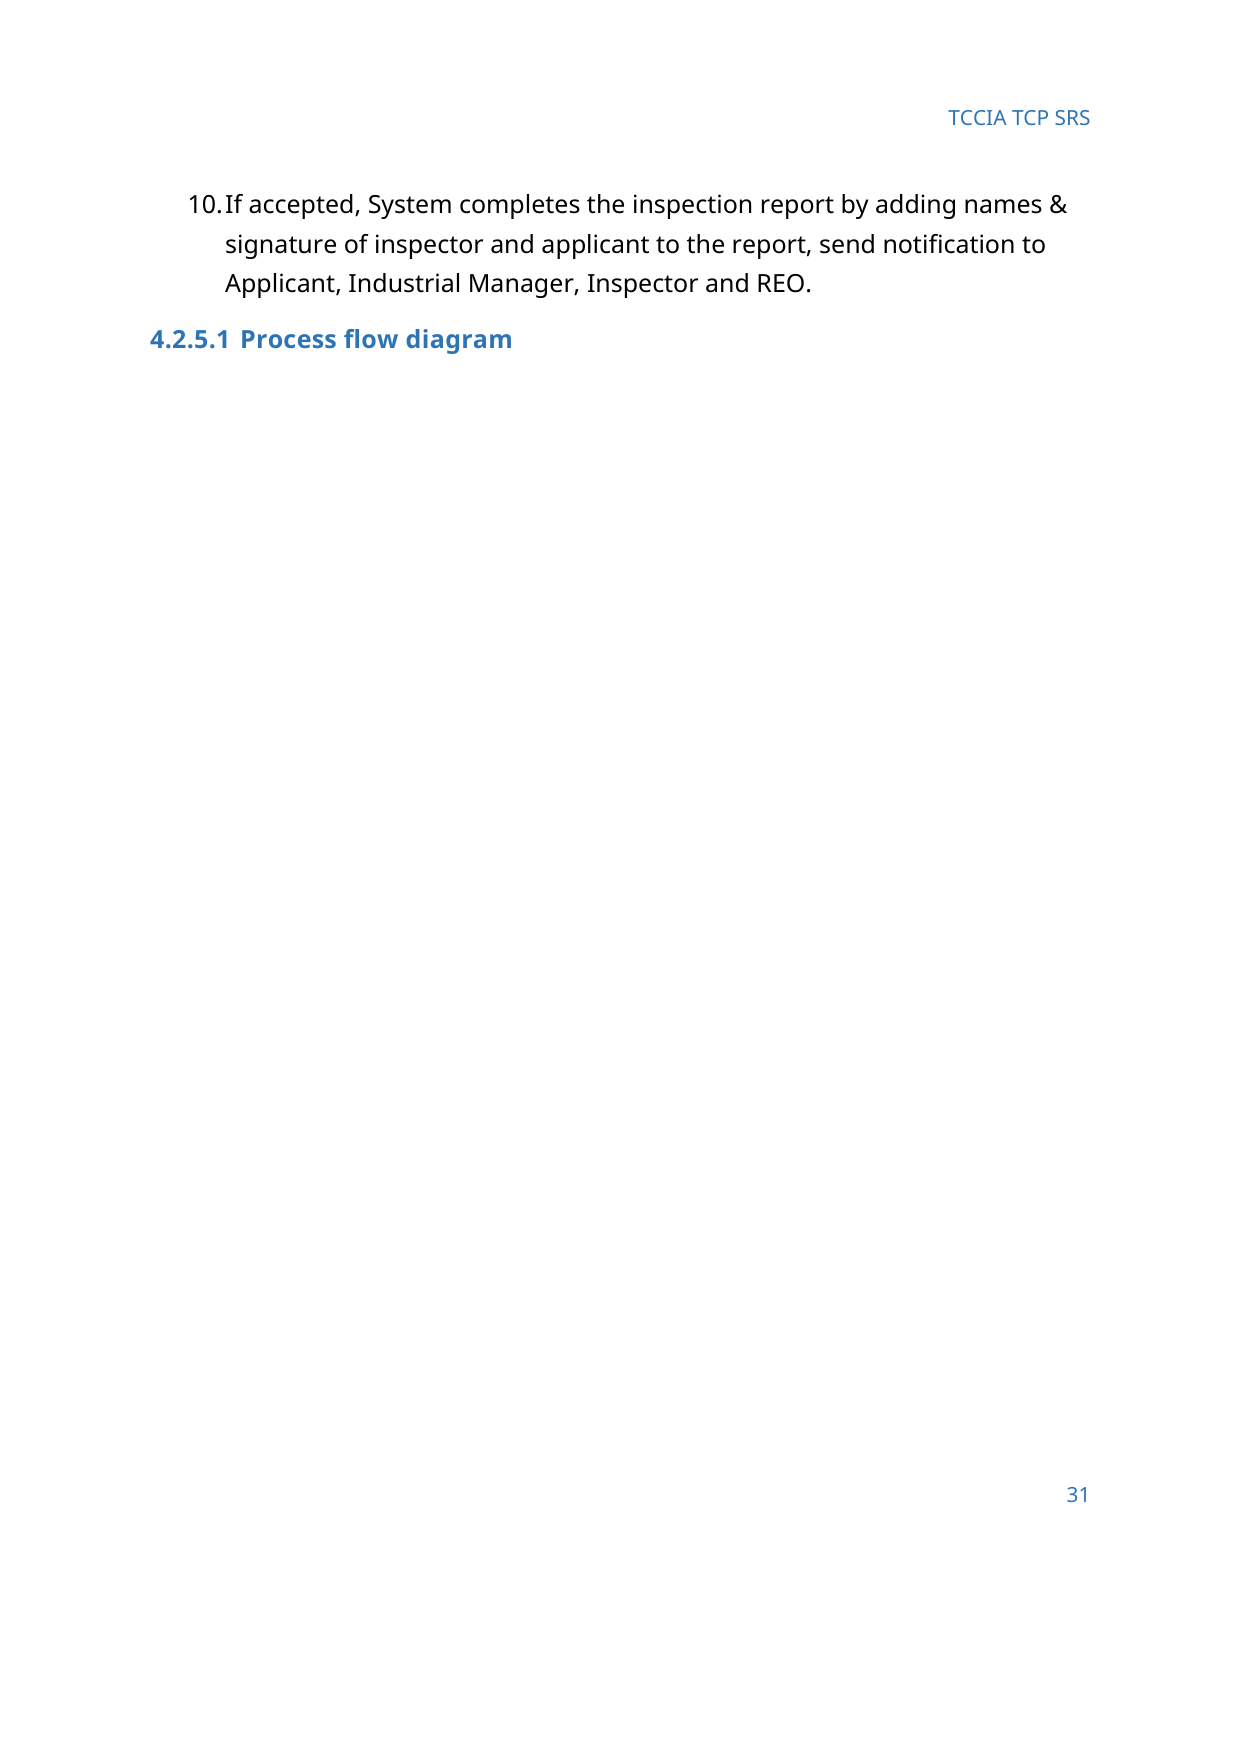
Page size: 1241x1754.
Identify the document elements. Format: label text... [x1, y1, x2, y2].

list If accepted, System completes the inspection report by adding names & signature of inspector and applicant to the report, send notification to Applicant, Industrial Manager, Inspector and REO. [187, 187, 1090, 299]
subtitle Process flow diagram [150, 321, 1090, 355]
